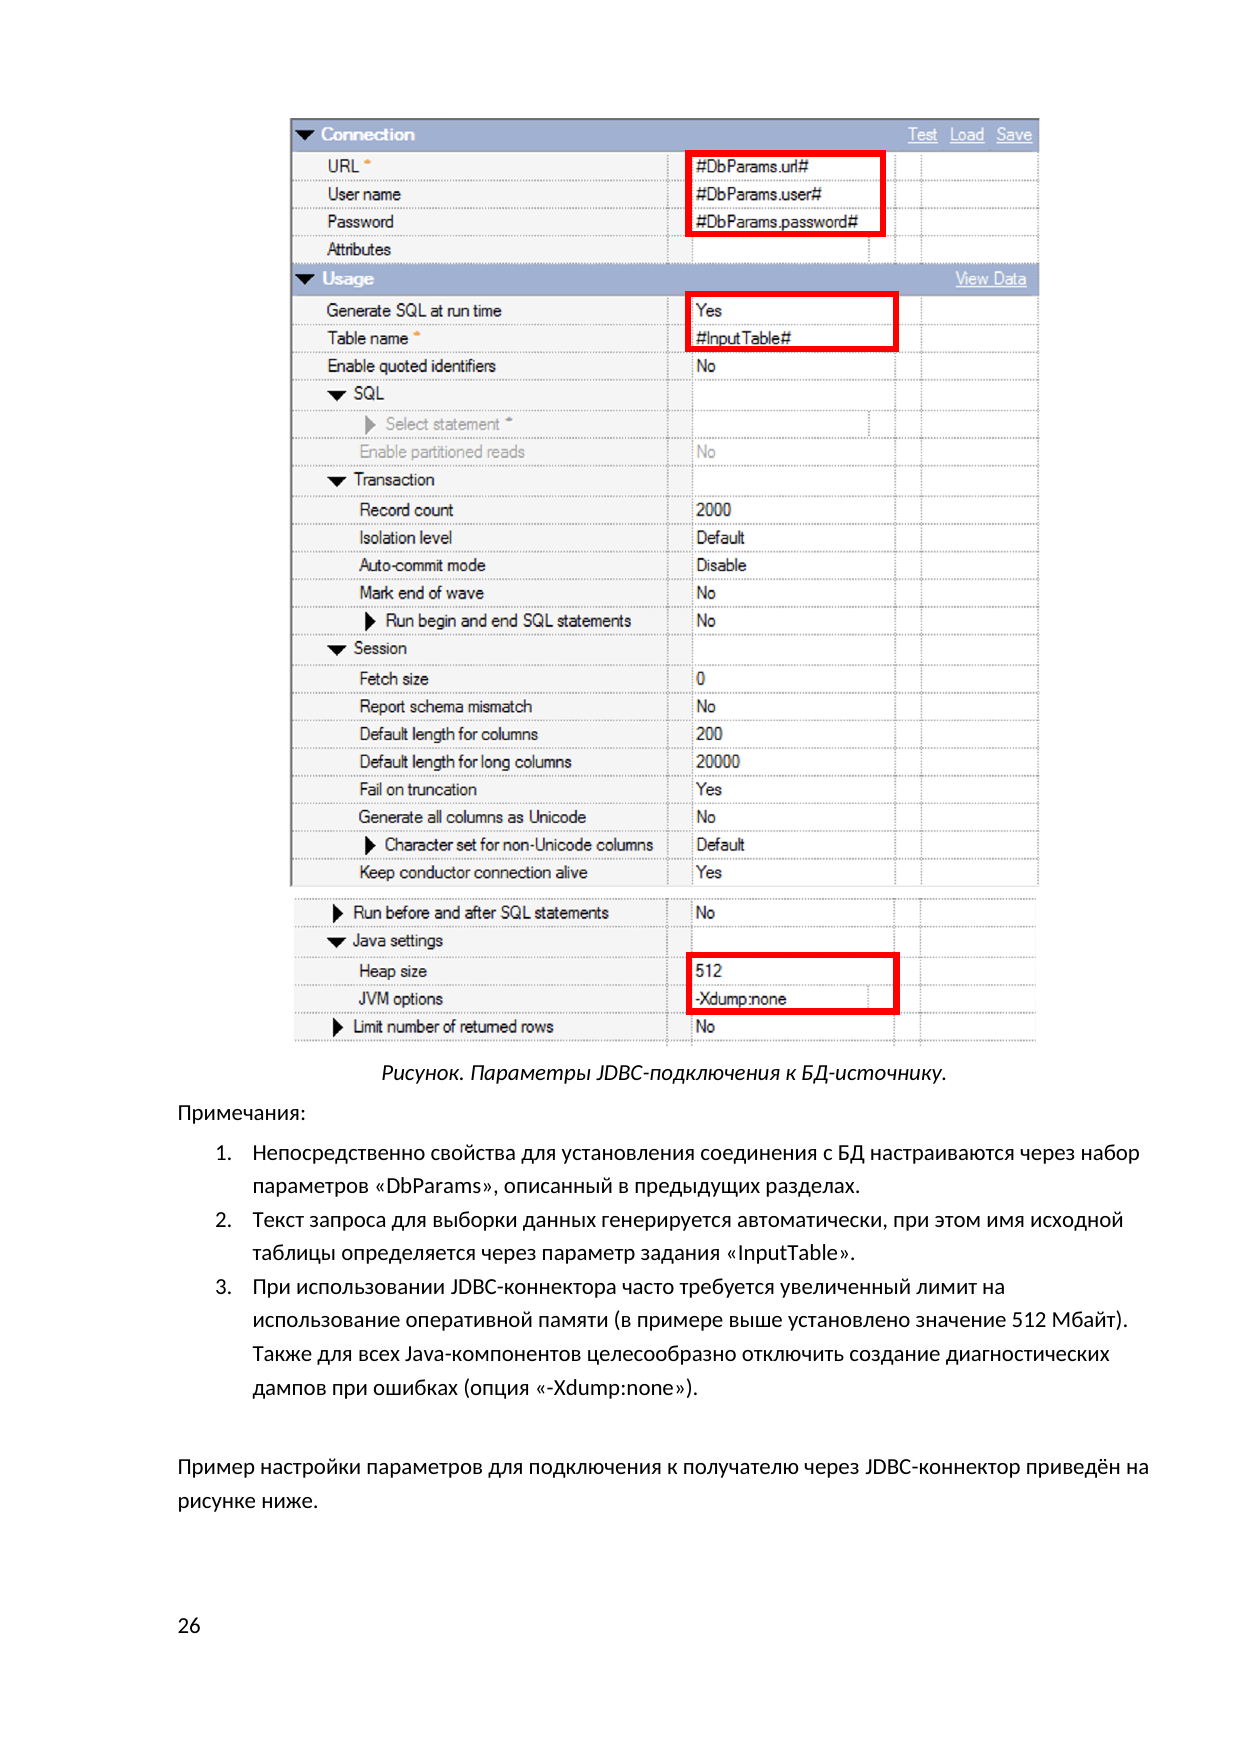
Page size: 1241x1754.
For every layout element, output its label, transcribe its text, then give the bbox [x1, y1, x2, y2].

list Текст запроса для выборки данных генерируется автоматически, при этом имя исходной таблицы определяется через параметр задания «InputTable». [215, 1205, 1152, 1266]
text Рисунок. Параметры JDBC-подключения к БД-источнику. [177, 1058, 1152, 1086]
text Примечания: [177, 1098, 1152, 1126]
picture [293, 898, 1036, 1047]
list При использовании JDBC-коннектора часто требуется увеличенный лимит на использование оперативной памяти (в примере выше установлено значение 512 Мбайт). Также для всех Java-компонентов целесообразно отключить создание диагностических дампов при ошибках (опция «-Xdump:none»). [215, 1272, 1152, 1401]
picture [289, 118, 1040, 887]
text Пример настройки параметров для подключения к получателю через JDBC-коннектор приведён на рисунке ниже. [177, 1452, 1152, 1514]
list Непосредственно свойства для установления соединения с БД настраиваются через набор параметров «DbParams», описанный в предыдущих разделах. [215, 1138, 1152, 1199]
